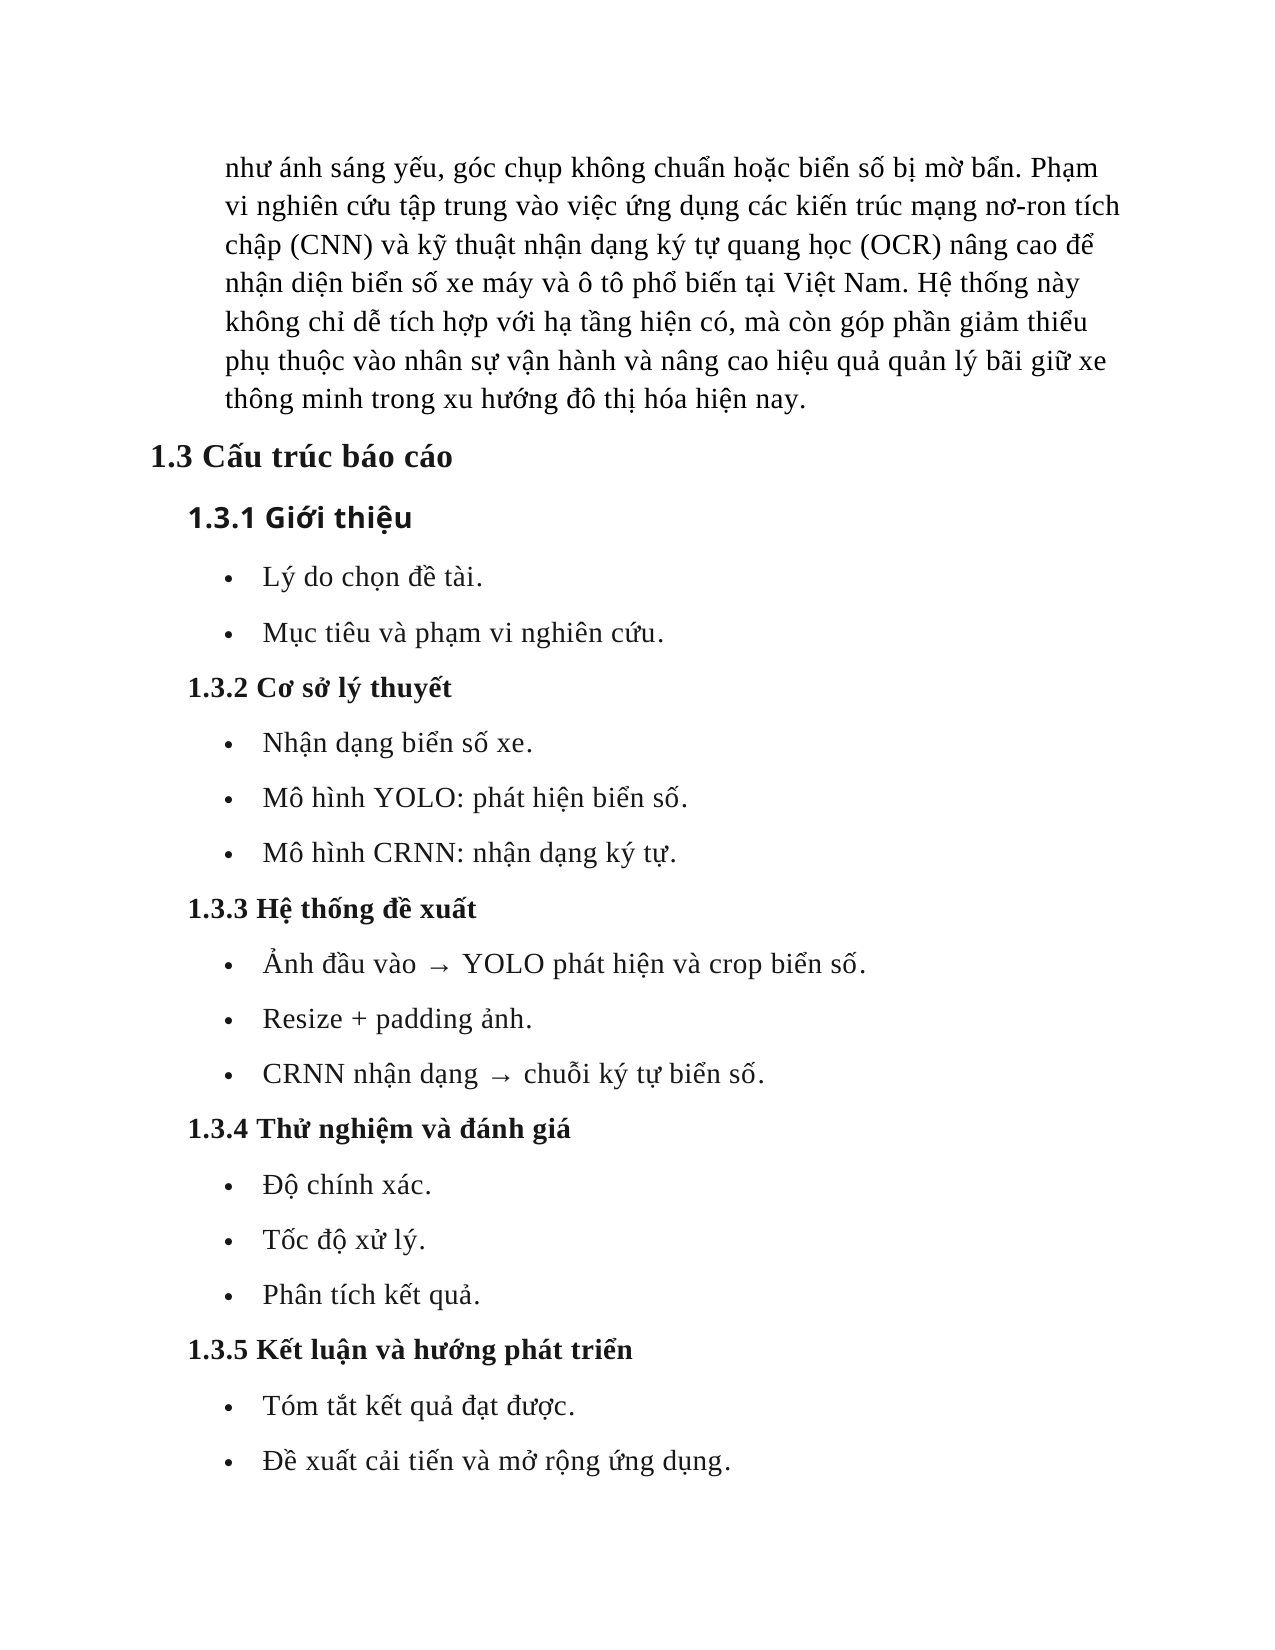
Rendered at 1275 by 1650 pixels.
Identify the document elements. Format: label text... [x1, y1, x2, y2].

text 1.3.3 Hệ thống đề xuất [187, 891, 1125, 924]
list Resize + padding ảnh. [225, 1001, 1125, 1035]
list CRNN nhận dạng → chuỗi ký tự biển số. [225, 1056, 1125, 1090]
list Mô hình YOLO: phát hiện biển số. [225, 780, 1125, 814]
text 1.3.4 Thử nghiệm và đánh giá [187, 1112, 1125, 1145]
text 1.3.1 Giới thiệu [187, 497, 1125, 537]
list Lý do chọn đề tài. [225, 559, 1125, 593]
list Nhận dạng biển số xe. [225, 725, 1125, 759]
text 1.3 Cấu trúc báo cáo [150, 436, 1125, 475]
list Tóm tắt kết quả đạt được. [225, 1388, 1125, 1421]
list Tốc độ xử lý. [225, 1222, 1125, 1256]
text 1.3.2 Cơ sở lý thuyết [187, 670, 1125, 703]
list Đề xuất cải tiến và mở rộng ứng dụng. [225, 1443, 1125, 1476]
text 1.3.5 Kết luận và hướng phát triển [187, 1332, 1125, 1366]
list Độ chính xác. [225, 1167, 1125, 1200]
list Mục tiêu và phạm vi nghiên cứu. [225, 615, 1125, 648]
list Ảnh đầu vào → YOLO phát hiện và crop biển số. [225, 946, 1125, 979]
list Mô hình CRNN: nhận dạng ký tự. [225, 836, 1125, 869]
list Phân tích kết quả. [225, 1277, 1125, 1311]
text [225, 150, 1125, 415]
